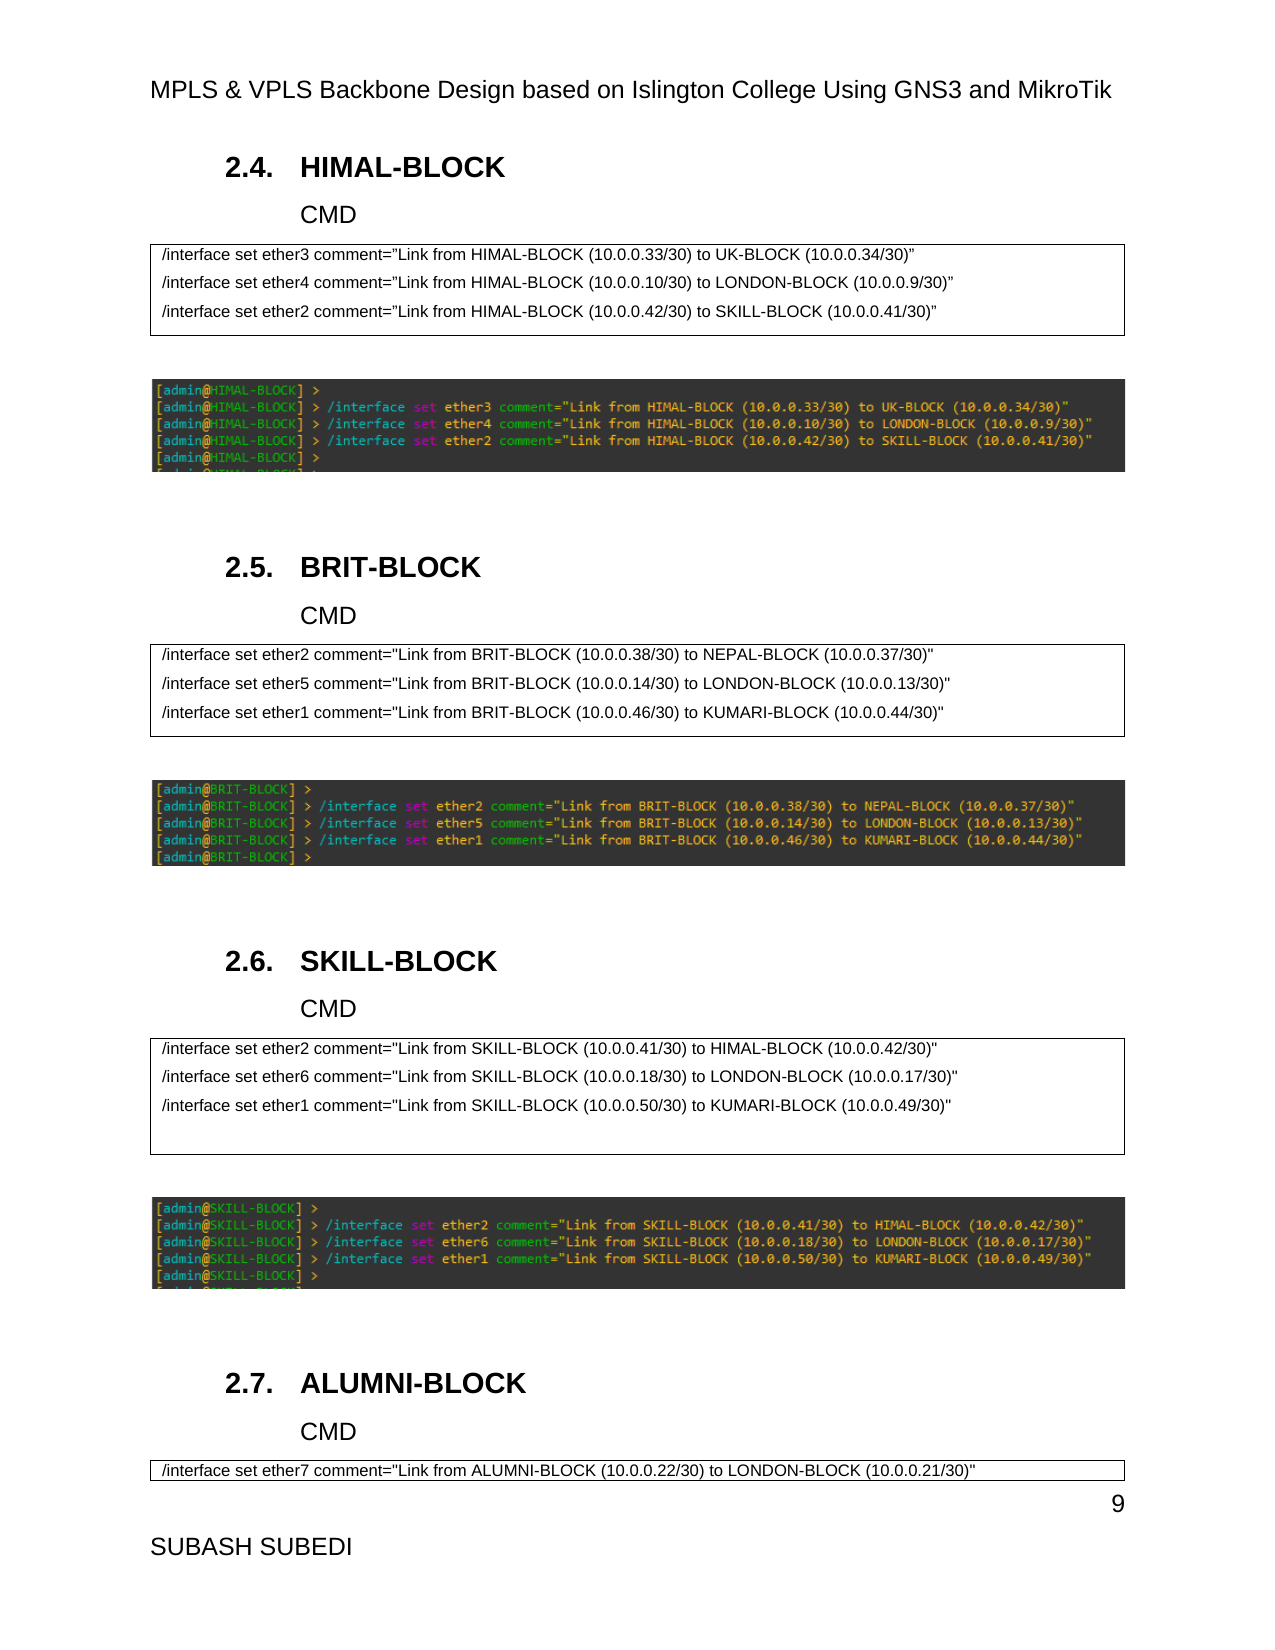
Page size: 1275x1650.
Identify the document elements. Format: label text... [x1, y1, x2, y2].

table_header /interface set ether2 comment="Link from SKILL-BLOCK (10.0.0.41/30) to HIMAL-BLOCK (10.0.0.42/30)" /interface set ether6 comment="Link from SKILL-BLOCK (10.0.0.18/30) to LONDON-BLOCK (10.0.0.17/30)" /interface set ether1 comment="Link from SKILL-BLOCK (10.0.0.50/30) to KUMARI-BLOCK (10.0.0.49/30)" [151, 1039, 1124, 1153]
subtitle HIMAL-BLOCK [225, 150, 1125, 183]
subtitle SKILL-BLOCK [225, 944, 1125, 977]
text CMD [300, 200, 1125, 229]
text CMD [300, 1417, 1125, 1446]
picture [150, 1197, 1125, 1289]
picture [150, 379, 1125, 472]
subtitle ALUMNI-BLOCK [225, 1366, 1125, 1400]
text CMD [300, 601, 1125, 629]
table_header /interface set ether3 comment=”Link from HIMAL-BLOCK (10.0.0.33/30) to UK-BLOCK (10.0.0.34/30)” /interface set ether4 comment=”Link from HIMAL-BLOCK (10.0.0.10/30) to LONDON-BLOCK (10.0.0.9/30)” /interface set ether2 comment=”Link from HIMAL-BLOCK (10.0.0.42/30) to SKILL-BLOCK (10.0.0.41/30)” [151, 245, 1124, 335]
table_header /interface set ether2 comment="Link from BRIT-BLOCK (10.0.0.38/30) to NEPAL-BLOCK (10.0.0.37/30)" /interface set ether5 comment="Link from BRIT-BLOCK (10.0.0.14/30) to LONDON-BLOCK (10.0.0.13/30)" /interface set ether1 comment="Link from BRIT-BLOCK (10.0.0.46/30) to KUMARI-BLOCK (10.0.0.44/30)" [151, 645, 1124, 736]
picture [150, 780, 1125, 866]
subtitle BRIT-BLOCK [225, 550, 1125, 584]
text CMD [300, 994, 1125, 1023]
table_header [151, 1461, 1124, 1480]
